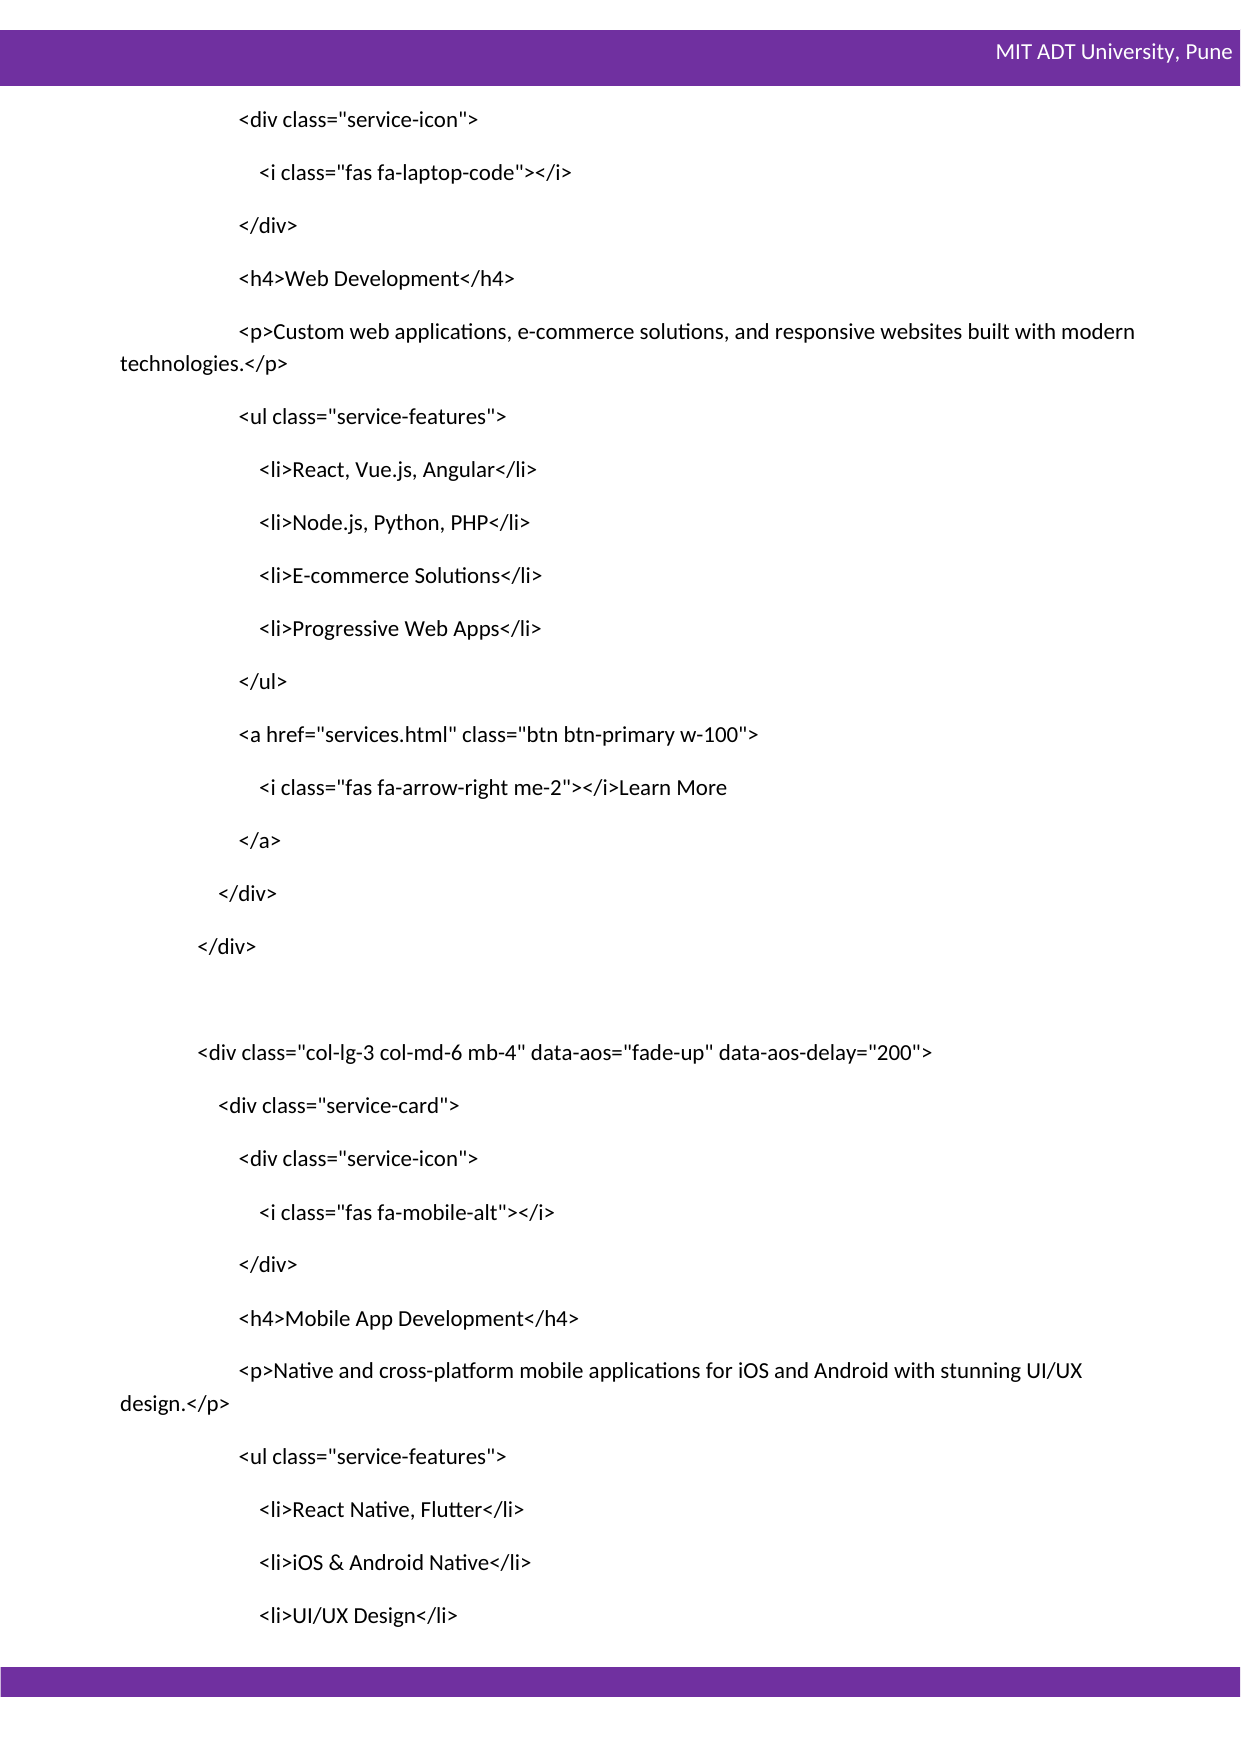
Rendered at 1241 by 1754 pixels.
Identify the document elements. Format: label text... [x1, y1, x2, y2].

text <i class="fas fa-laptop-code"></i> [120, 158, 1195, 186]
text </div> [120, 1251, 1195, 1279]
text <li>UI/UX Design</li> [120, 1601, 1195, 1629]
text <i class="fas fa-arrow-right me-2"></i>Learn More [120, 773, 1195, 801]
text </div> [120, 211, 1195, 239]
text <ul class="service-features"> [120, 402, 1195, 430]
text </div> [120, 932, 1195, 961]
text <li>iOS & Android Native</li> [120, 1548, 1195, 1576]
text </ul> [120, 667, 1195, 695]
text <h4>Web Development</h4> [120, 264, 1195, 292]
text <li>React Native, Flutter</li> [120, 1495, 1195, 1523]
text <p>Custom web applications, e-commerce solutions, and responsive websites built with modern technologies.</p> [120, 317, 1195, 377]
text <li>E-commerce Solutions</li> [120, 561, 1195, 589]
text <li>Progressive Web Apps</li> [120, 614, 1195, 642]
text <div class="service-card"> [120, 1092, 1195, 1119]
text <i class="fas fa-mobile-alt"></i> [120, 1198, 1195, 1226]
text <p>Native and cross-platform mobile applications for iOS and Android with stunning UI/UX design.</p> [120, 1357, 1195, 1417]
text <li>React, Vue.js, Angular</li> [120, 455, 1195, 483]
text <li>Node.js, Python, PHP</li> [120, 508, 1195, 536]
text <ul class="service-features"> [120, 1442, 1195, 1470]
text </div> [120, 879, 1195, 907]
text <h4>Mobile App Development</h4> [120, 1304, 1195, 1332]
text <div class="service-icon"> [120, 1144, 1195, 1173]
text <a href="services.html" class="btn btn-primary w-100"> [120, 720, 1195, 748]
text <div class="col-lg-3 col-md-6 mb-4" data-aos="fade-up" data-aos-delay="200"> [120, 1038, 1195, 1067]
text </a> [120, 826, 1195, 854]
text <div class="service-icon"> [120, 105, 1195, 133]
